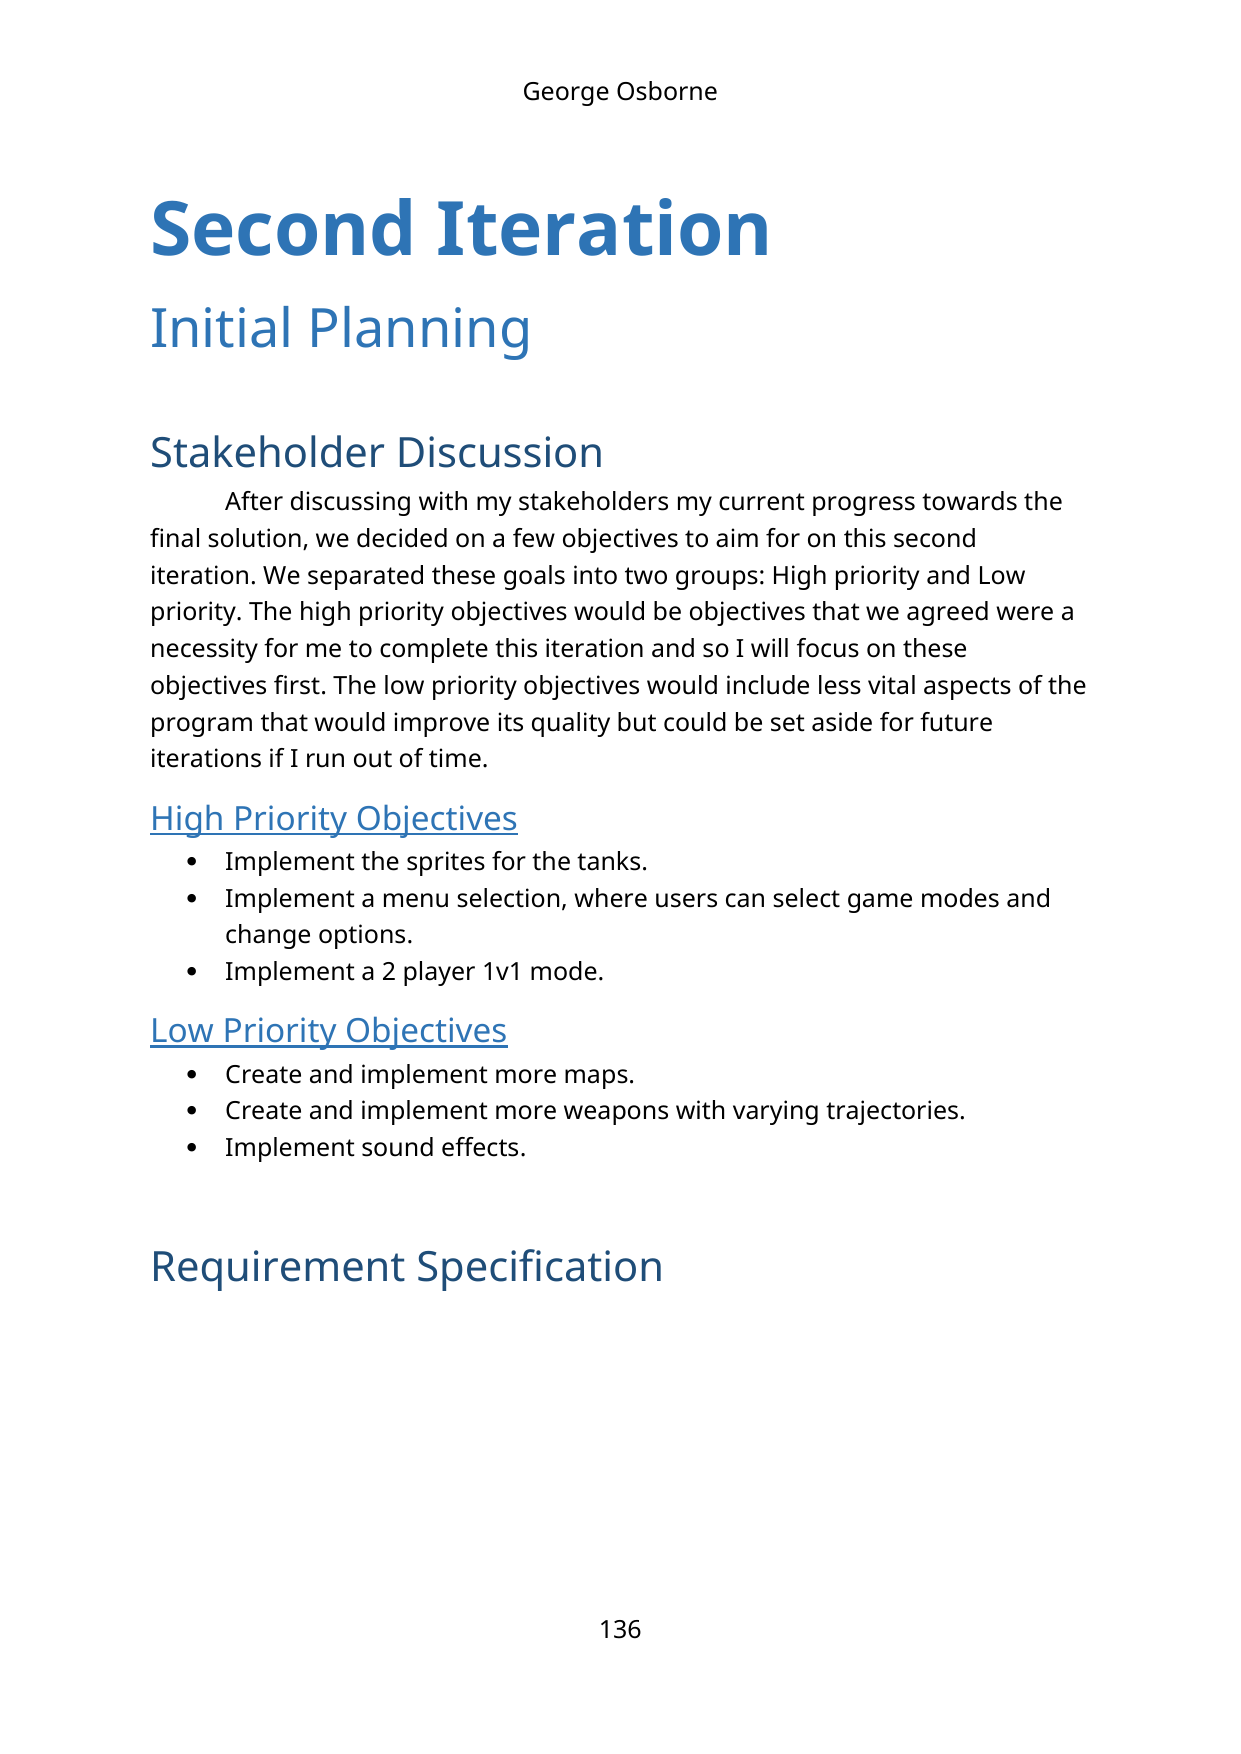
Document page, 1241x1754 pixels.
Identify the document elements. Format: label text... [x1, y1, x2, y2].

subtitle Low Priority Objectives [150, 1007, 1090, 1053]
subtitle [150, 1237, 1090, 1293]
text After discussing with my stakeholders my current progress towards the final solution, we decided on a few objectives to aim for on this second iteration. We separated these goals into two groups: High priority and Low priority. The high priority objectives would be objectives that we agreed were a necessity for me to complete this iteration and so I will focus on these objectives first. The low priority objectives would include less vital aspects of the program that would improve its quality but could be set aside for future iterations if I run out of time. [150, 484, 1090, 775]
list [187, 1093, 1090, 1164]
subtitle High Priority Objectives [150, 794, 1090, 840]
list Implement a menu selection, where users can select game modes and change options. [187, 880, 1090, 951]
subtitle Stakeholder Discussion [150, 422, 1090, 479]
subtitle Second Iteration [150, 175, 1090, 277]
list Implement a 2 player 1v1 mode. [187, 954, 1090, 988]
subtitle Initial Planning [150, 289, 1090, 363]
list Create and implement more maps. [187, 1056, 1090, 1090]
list Implement the sprites for the tanks. [187, 843, 1090, 878]
